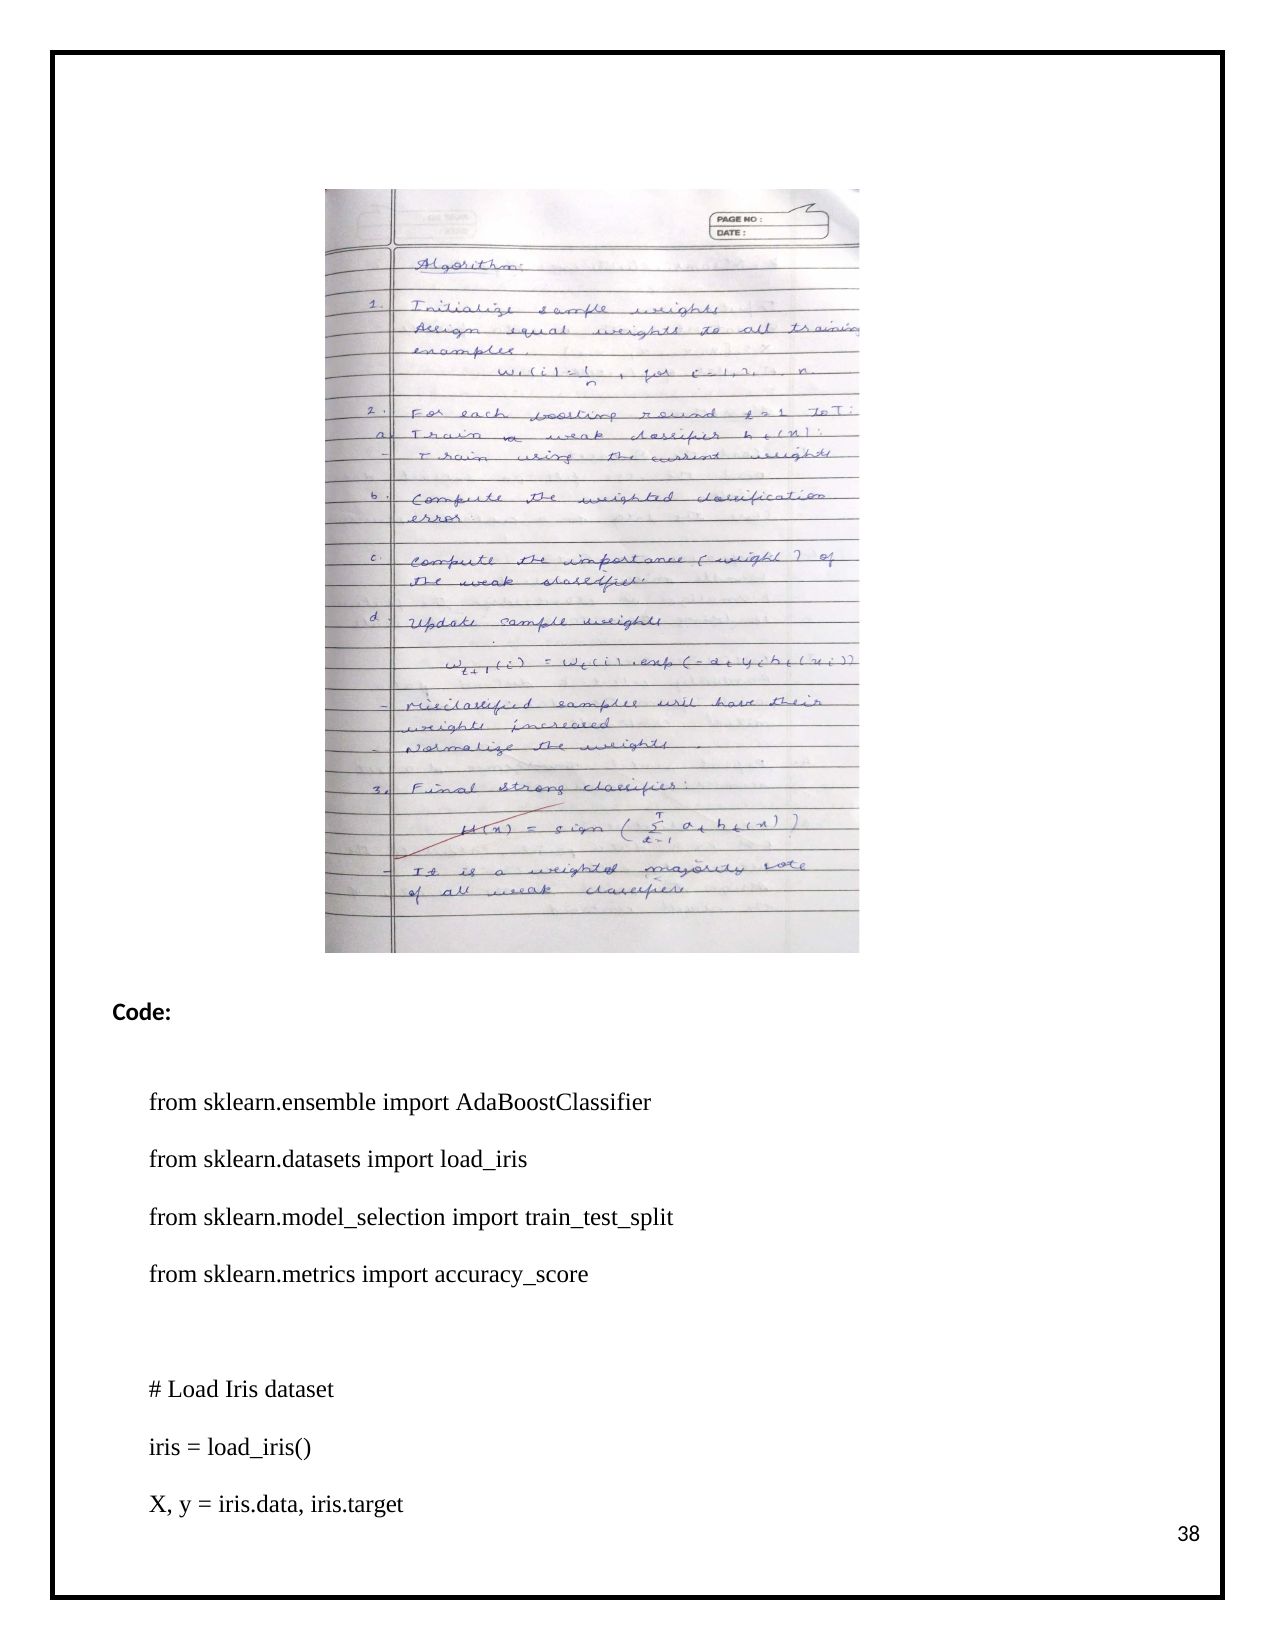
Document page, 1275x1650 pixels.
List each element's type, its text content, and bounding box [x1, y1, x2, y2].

text from sklearn.ensemble import AdaBoostClassifier from sklearn.datasets import load_iris [148, 1087, 680, 1173]
picture [325, 189, 859, 952]
text Code: [112, 996, 1200, 1027]
text # Load Iris dataset iris = load_iris() [148, 1374, 359, 1461]
text X, y = iris.data, iris.target [148, 1489, 1200, 1518]
text from sklearn.model_selection import train_test_split from sklearn.metrics import accuracy_score [148, 1202, 680, 1288]
